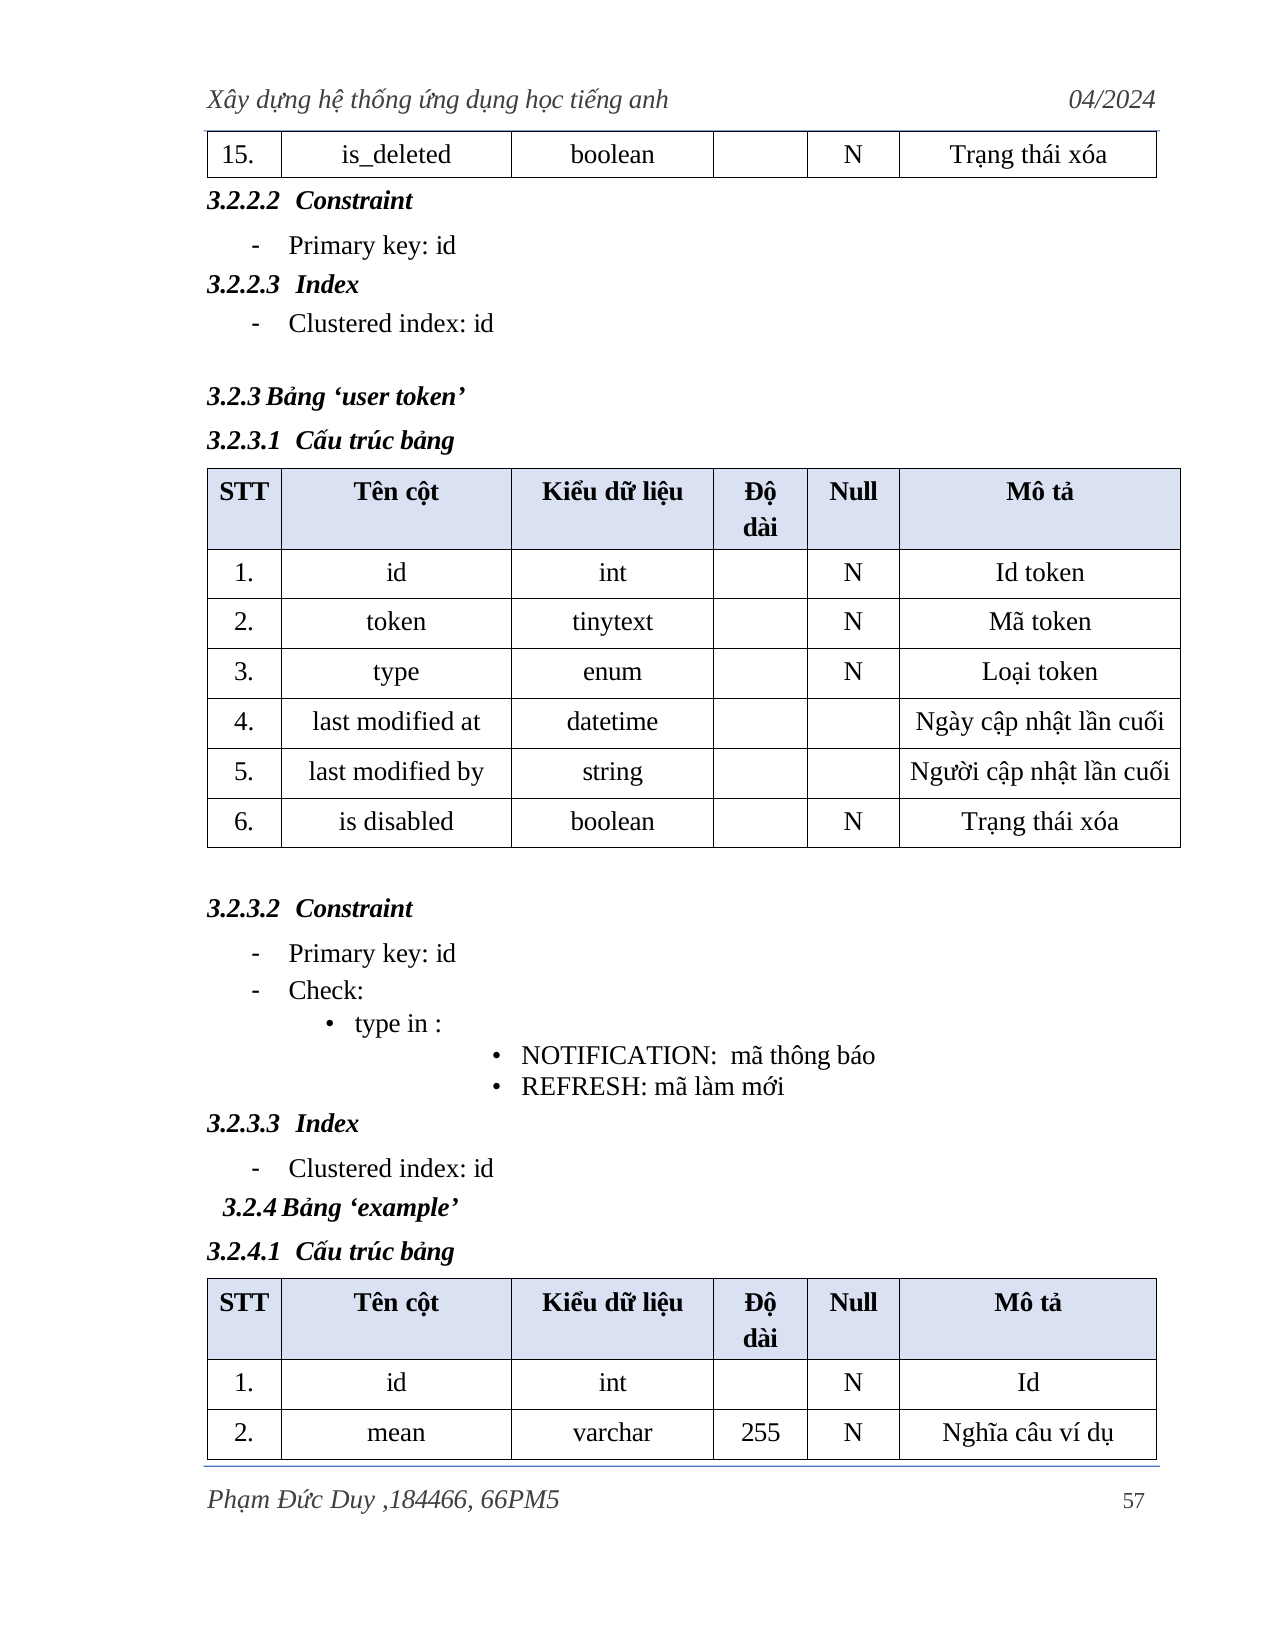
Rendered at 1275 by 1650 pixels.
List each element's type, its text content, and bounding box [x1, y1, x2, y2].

table_cell 15. [208, 132, 281, 177]
list NOTIFICATION: mã thông báo [492, 1039, 1189, 1070]
list Cấu trúc bảng [207, 424, 1189, 455]
table_cell Trạng thái xóa [900, 132, 1156, 177]
list type in : [325, 1008, 1189, 1039]
list Primary key: id [251, 226, 1189, 263]
table_cell Ngày cập nhật lần cuối [900, 699, 1180, 748]
table_cell id [282, 550, 511, 598]
table_cell 4. [208, 699, 281, 748]
table_cell tinytext [512, 599, 713, 648]
table_cell enum [512, 649, 713, 698]
table_cell [714, 132, 807, 177]
table_cell [714, 699, 807, 748]
table_header Mô tả [900, 1279, 1156, 1359]
subtitle Index [207, 268, 1189, 299]
table_cell datetime [512, 699, 713, 748]
table_cell string [512, 749, 713, 797]
table_cell mean [282, 1410, 511, 1459]
list REFRESH: mã làm mới [492, 1070, 1189, 1101]
table_cell [714, 749, 807, 797]
subtitle Bảng ‘user token’ [207, 380, 1189, 412]
table_cell 1. [208, 1360, 281, 1409]
table_cell N [808, 799, 899, 847]
table_cell [808, 749, 899, 797]
table_cell 6. [208, 799, 281, 847]
table_cell N [808, 649, 899, 698]
table_cell N [808, 1410, 899, 1459]
table_cell N [808, 132, 899, 177]
table_cell N [808, 1360, 899, 1409]
table_cell 255 [714, 1410, 807, 1459]
table_cell Loại token [900, 649, 1180, 698]
table_cell Trạng thái xóa [900, 799, 1180, 847]
table_cell boolean [512, 799, 713, 847]
table_header Tên cột [282, 469, 511, 549]
table_cell id [282, 1360, 511, 1409]
table_cell int [512, 550, 713, 598]
list Check: [251, 971, 1189, 1007]
table_header Độ dài [714, 1279, 807, 1359]
table_cell token [282, 599, 511, 648]
list Constraint [207, 892, 1189, 923]
list Cấu trúc bảng [207, 1234, 1189, 1266]
subtitle Constraint [207, 184, 1189, 216]
table_cell int [512, 1360, 713, 1409]
list Clustered index: id [177, 1148, 494, 1185]
table_cell type [282, 649, 511, 698]
table_cell [714, 599, 807, 648]
table_cell [714, 649, 807, 698]
table_cell 5. [208, 749, 281, 797]
table_cell 2. [208, 1410, 281, 1459]
table_header Mô tả [900, 469, 1180, 549]
table_cell [714, 550, 807, 598]
table_cell is disabled [282, 799, 511, 847]
table_header STT [208, 1279, 281, 1359]
table_cell [808, 699, 899, 748]
table_header Độ dài [714, 469, 807, 549]
subtitle Bảng ‘example’ [177, 1191, 504, 1222]
table_cell last modified by [282, 749, 511, 797]
table_header STT [208, 469, 281, 549]
table_cell Người cập nhật lần cuối [900, 749, 1180, 797]
table_cell [714, 1360, 807, 1409]
table_cell boolean [512, 132, 713, 177]
table_cell 3. [208, 649, 281, 698]
table_header Kiểu dữ liệu [512, 1279, 713, 1359]
table_header Tên cột [282, 1279, 511, 1359]
table_header Kiểu dữ liệu [512, 469, 713, 549]
table_cell is_deleted [282, 132, 511, 177]
table_cell Nghĩa câu ví dụ [900, 1410, 1156, 1459]
table_cell 1. [208, 550, 281, 598]
table_cell N [808, 599, 899, 648]
table_cell Id [900, 1360, 1156, 1409]
table_cell Mã token [900, 599, 1180, 648]
table_cell 2. [208, 599, 281, 648]
subtitle Index [207, 1107, 1189, 1138]
table_cell last modified at [282, 699, 511, 748]
list Primary key: id [251, 934, 1189, 971]
table_cell varchar [512, 1410, 713, 1459]
table_cell Id token [900, 550, 1180, 598]
table_cell N [808, 550, 899, 598]
table_cell [714, 799, 807, 847]
table_header Null [808, 1279, 899, 1359]
table_header Null [808, 469, 899, 549]
list Clustered index: id [251, 303, 1189, 340]
